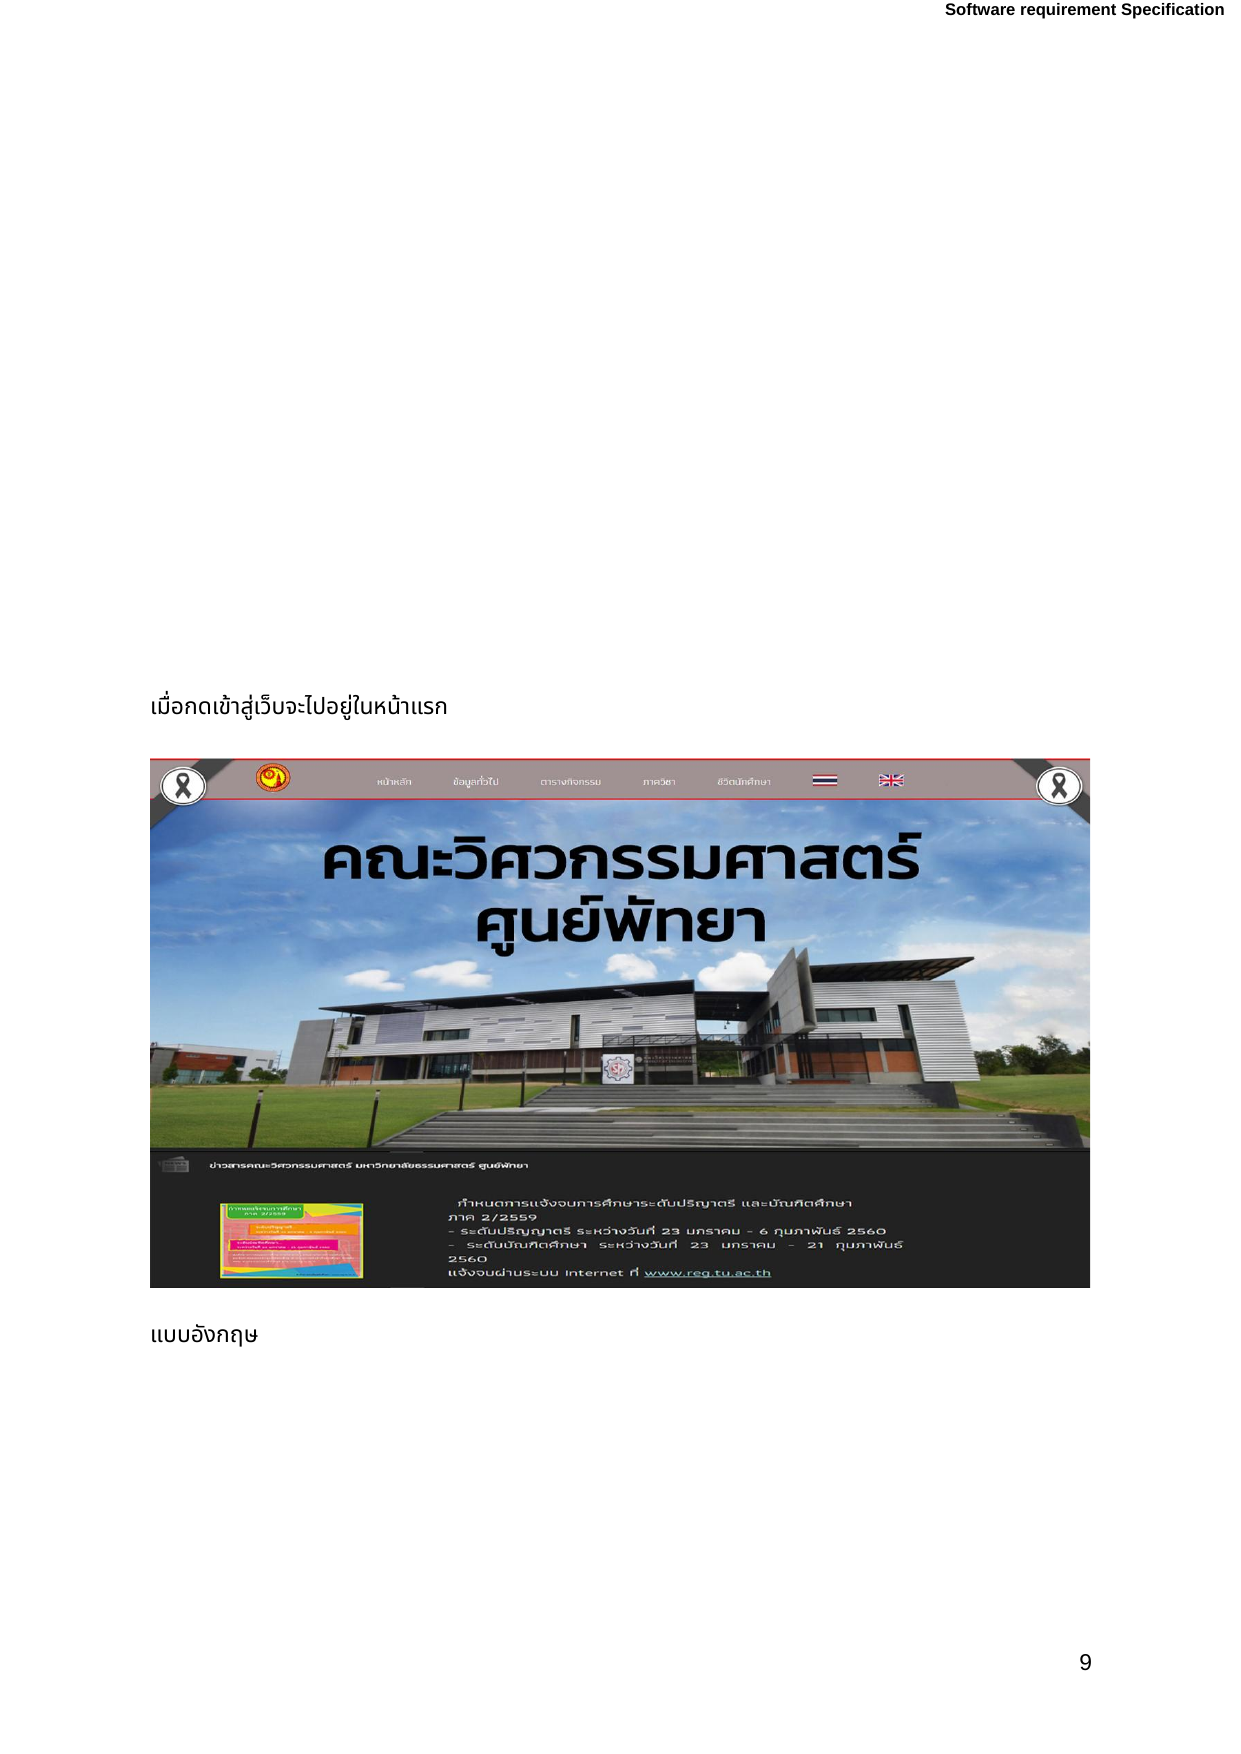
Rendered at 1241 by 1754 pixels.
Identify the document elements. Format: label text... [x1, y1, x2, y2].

picture [150, 758, 1091, 1288]
text แบบอังกฤษ [150, 1322, 1090, 1351]
text เมื่อกดเข้าสู่เว็บจะไปอยู่ในหน้าแรก [150, 694, 1090, 724]
